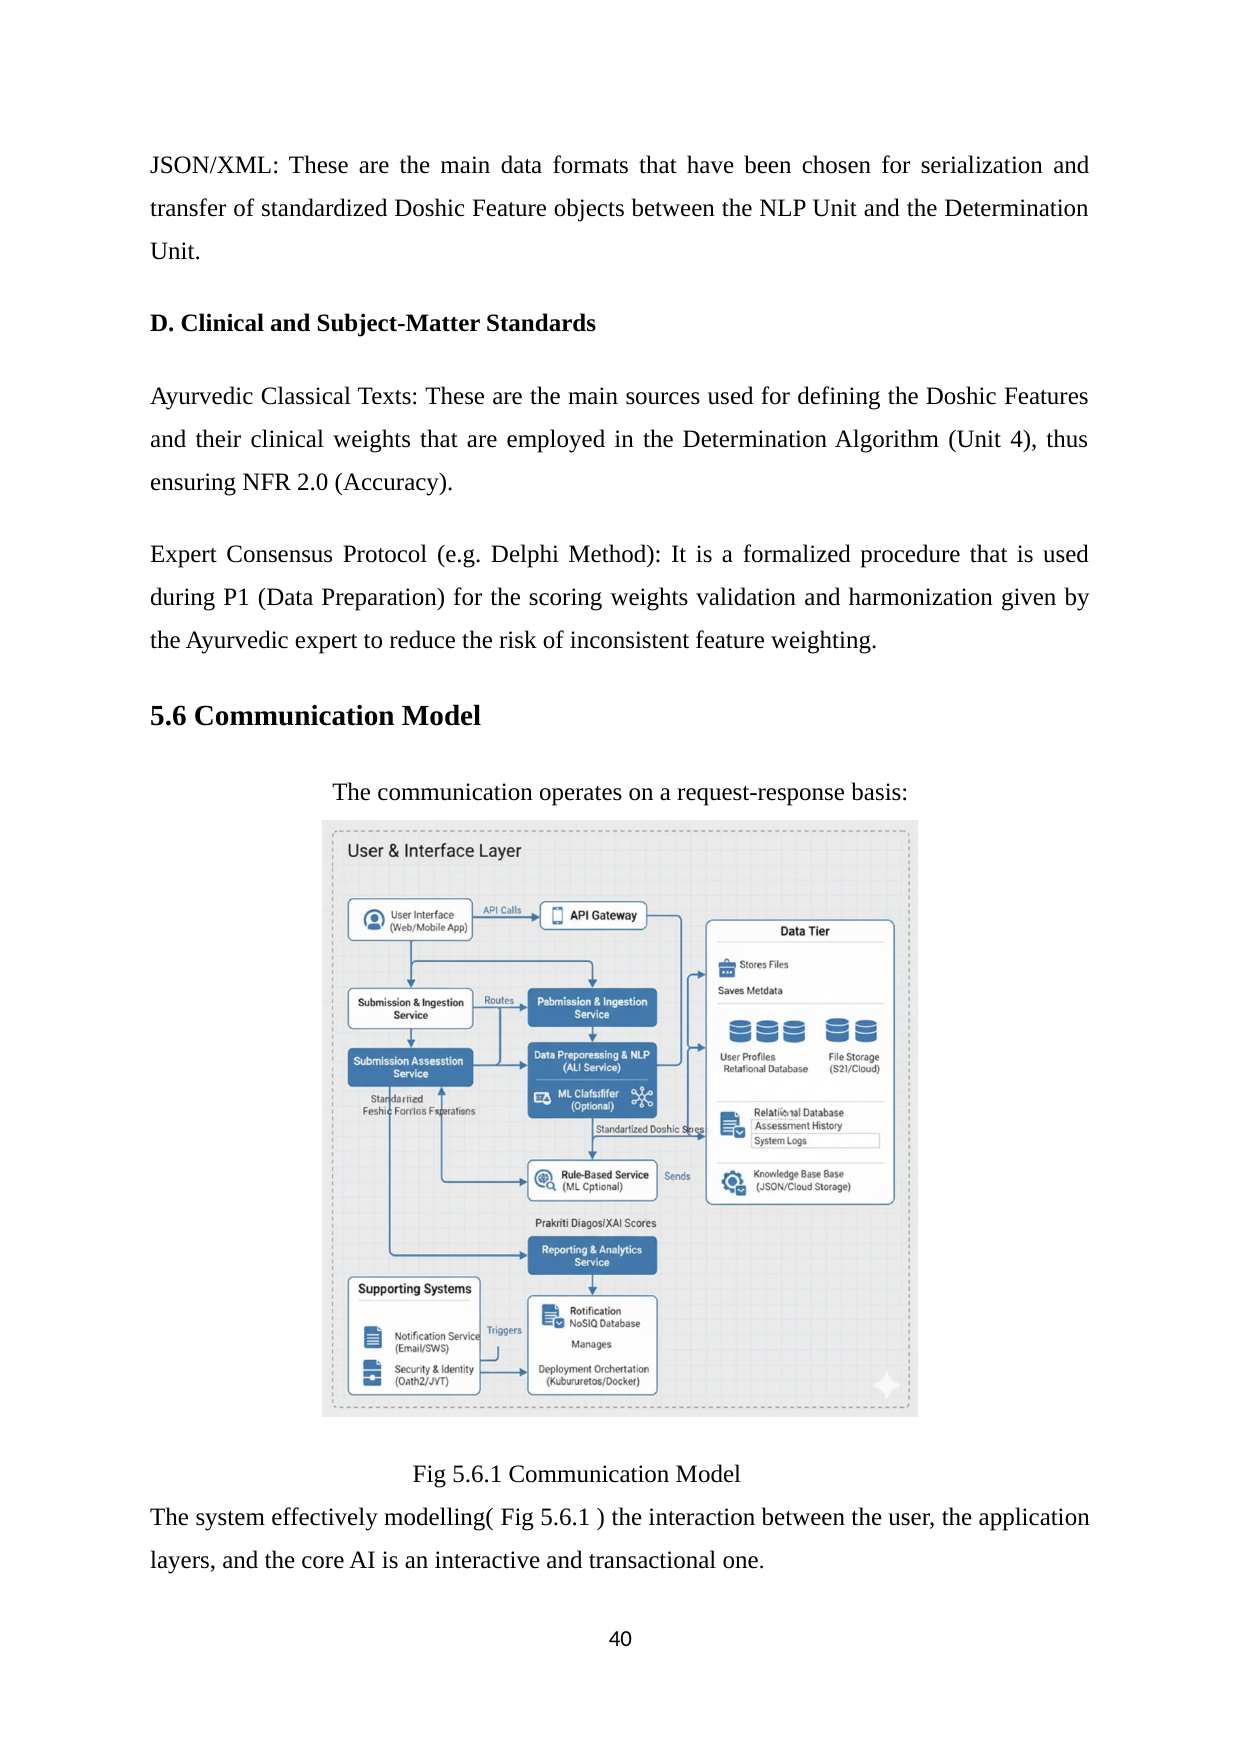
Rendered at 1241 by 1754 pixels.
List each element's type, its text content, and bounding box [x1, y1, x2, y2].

text JSON/XML: These are the main data formats that have been chosen for serialization and transfer of standardized Doshic Feature objects between the NLP Unit and the Determination Unit. [150, 150, 1090, 265]
picture [322, 820, 919, 1417]
text 5.6 Communication Model [150, 698, 1090, 731]
text The​‍​‌‍​‍‌​‍​‌‍​‍‌ system effectively modelling( Fig 5.6.1 ) the interaction between the user, the application layers, and the core AI is an interactive and transactional one. [150, 1502, 1090, 1574]
text D. Clinical and Subject-Matter Standards [150, 308, 1090, 337]
text Expert Consensus Protocol (e.g. Delphi Method): It is a formalized procedure that is used during P1 (Data Preparation) for the scoring weights validation and harmonization given by the Ayurvedic expert to reduce the risk of inconsistent feature weighting. [150, 539, 1090, 654]
text Fig 5.6.1 Communication Model [150, 1459, 1090, 1488]
text Ayurvedic Classical Texts: These are the main sources used for defining the Doshic Features and their clinical weights that are employed in the Determination Algorithm (Unit 4), thus ensuring NFR 2.0 (Accuracy). [150, 381, 1090, 496]
